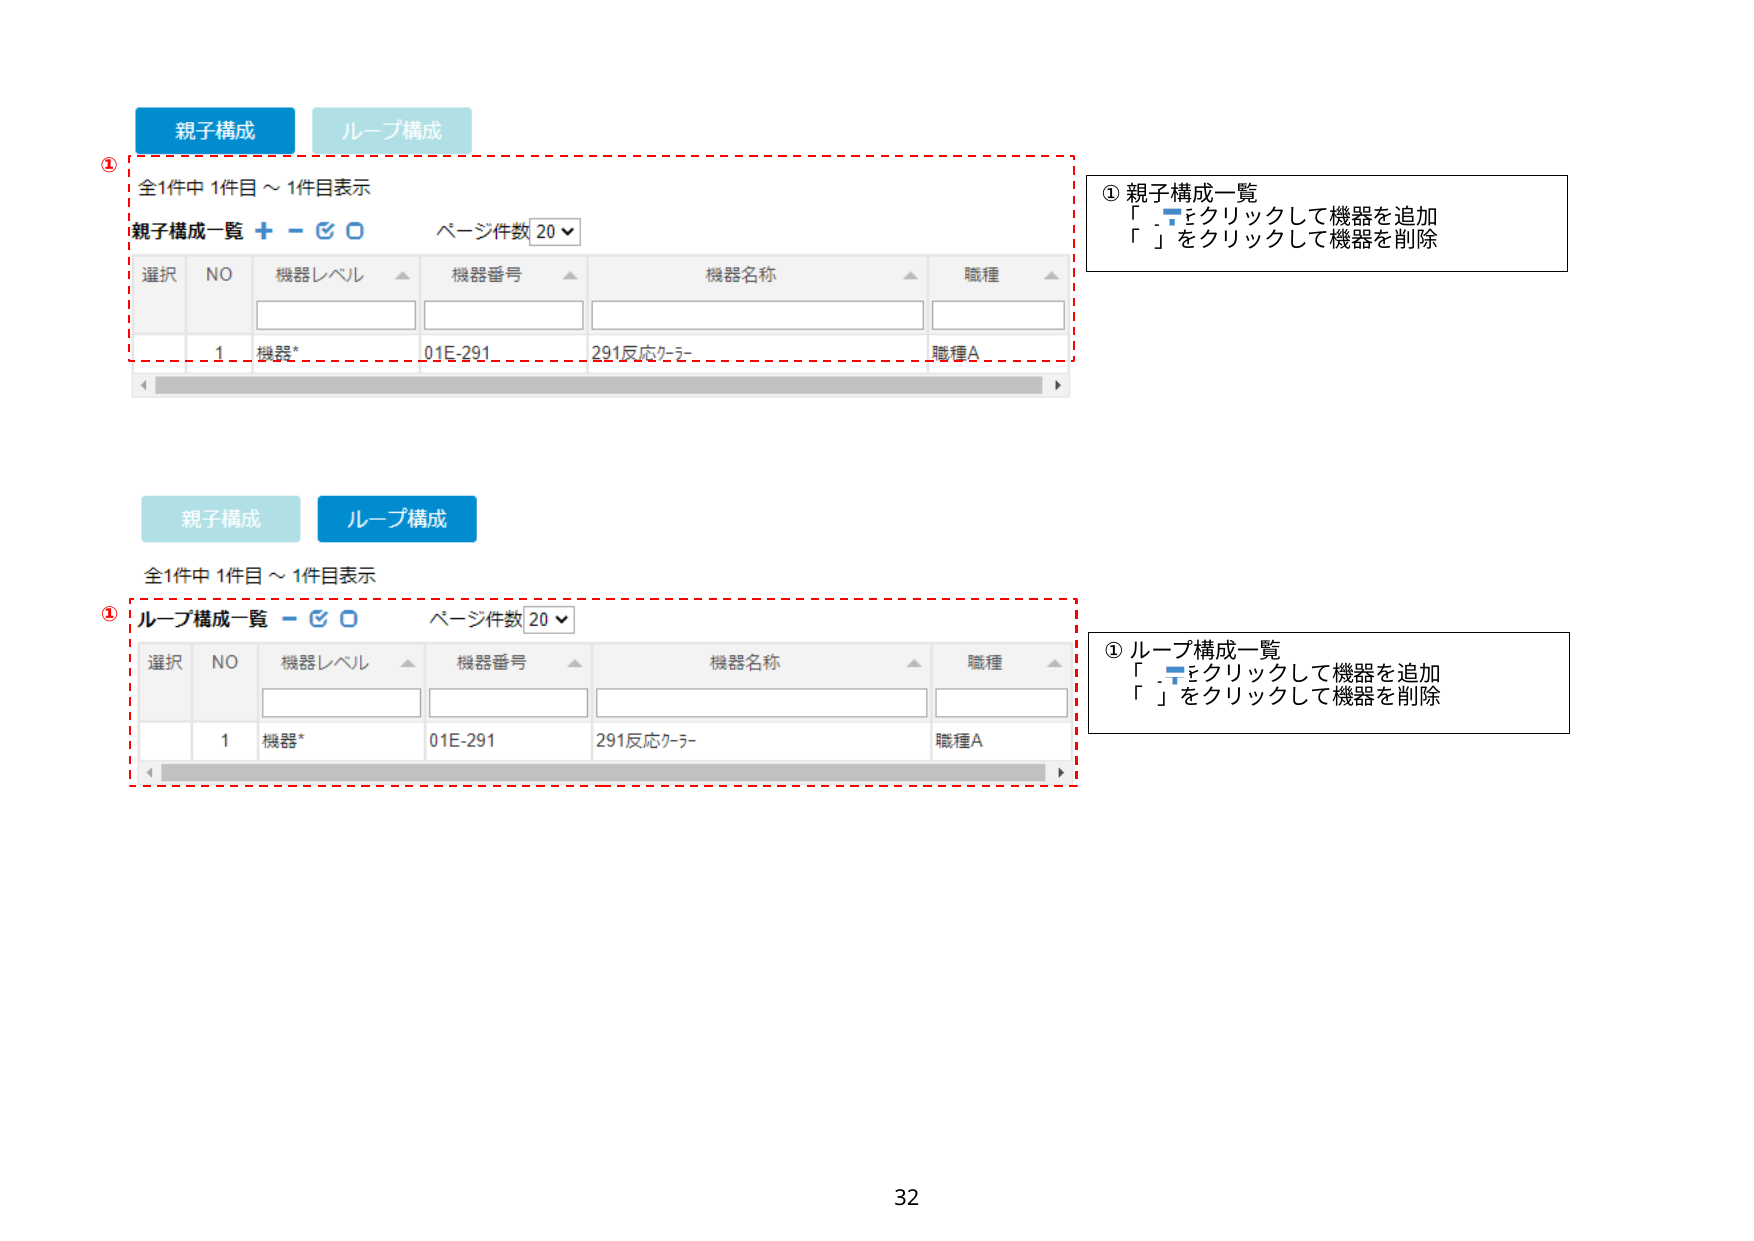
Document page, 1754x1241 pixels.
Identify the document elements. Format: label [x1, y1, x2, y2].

picture [125, 97, 1081, 402]
picture [1157, 202, 1187, 228]
picture [1160, 660, 1190, 687]
picture [135, 488, 1088, 792]
